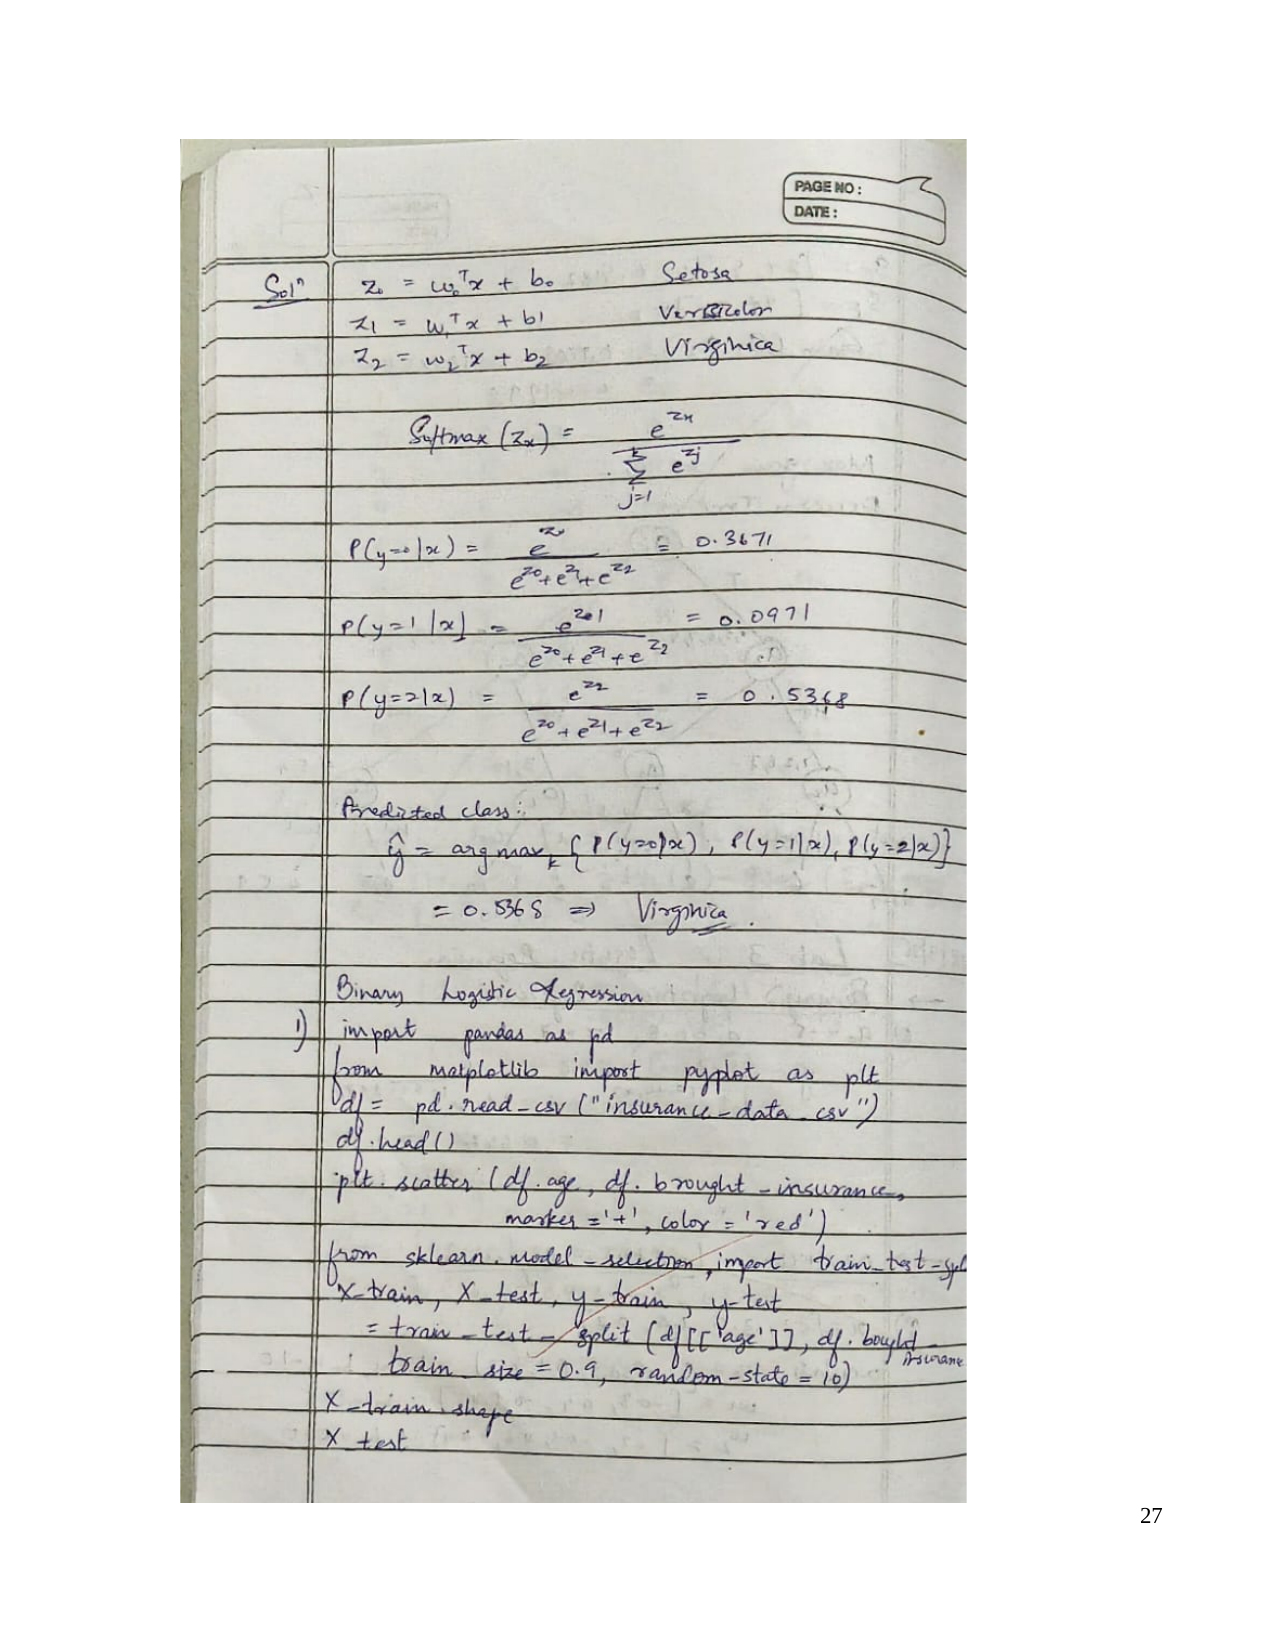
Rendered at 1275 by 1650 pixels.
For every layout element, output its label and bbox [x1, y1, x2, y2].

picture [180, 139, 967, 1503]
